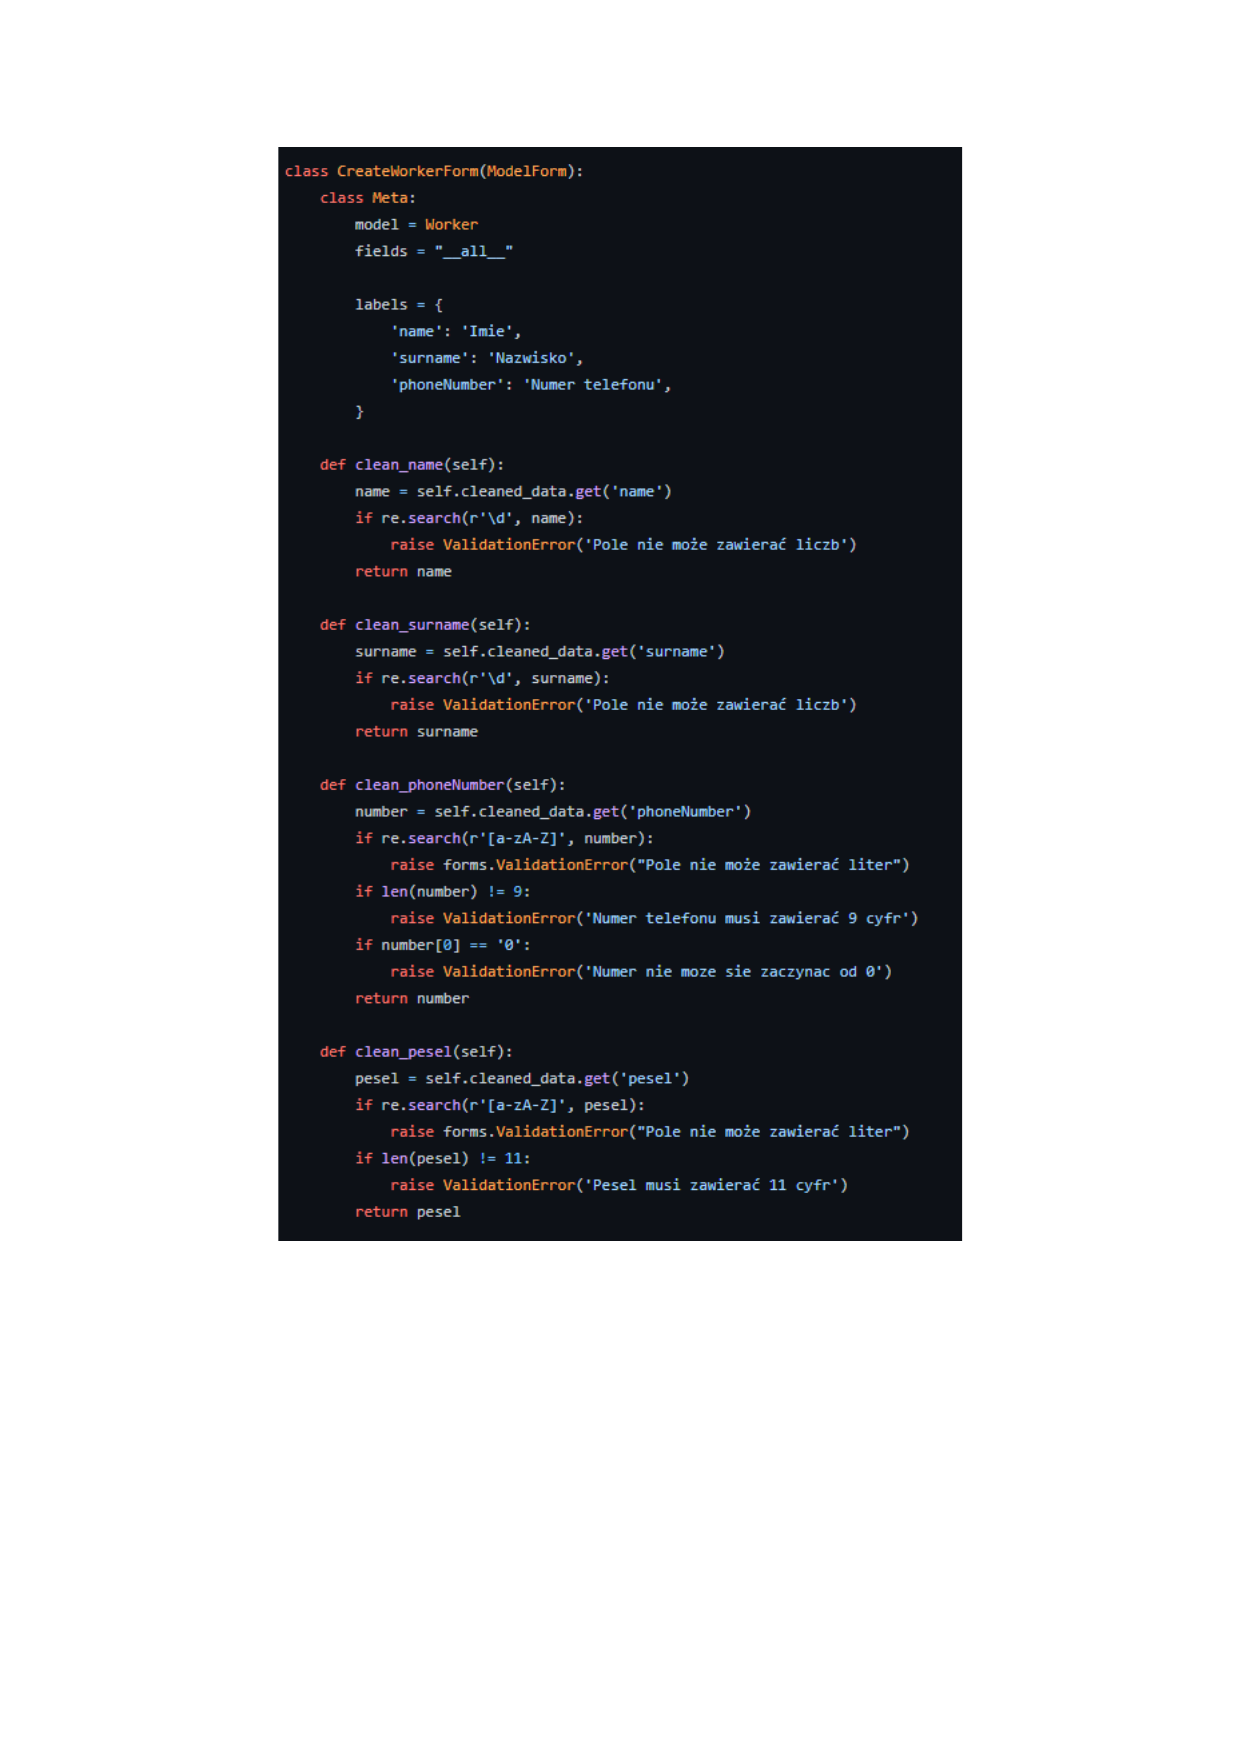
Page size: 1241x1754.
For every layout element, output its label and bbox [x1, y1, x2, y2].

picture [278, 147, 963, 1241]
